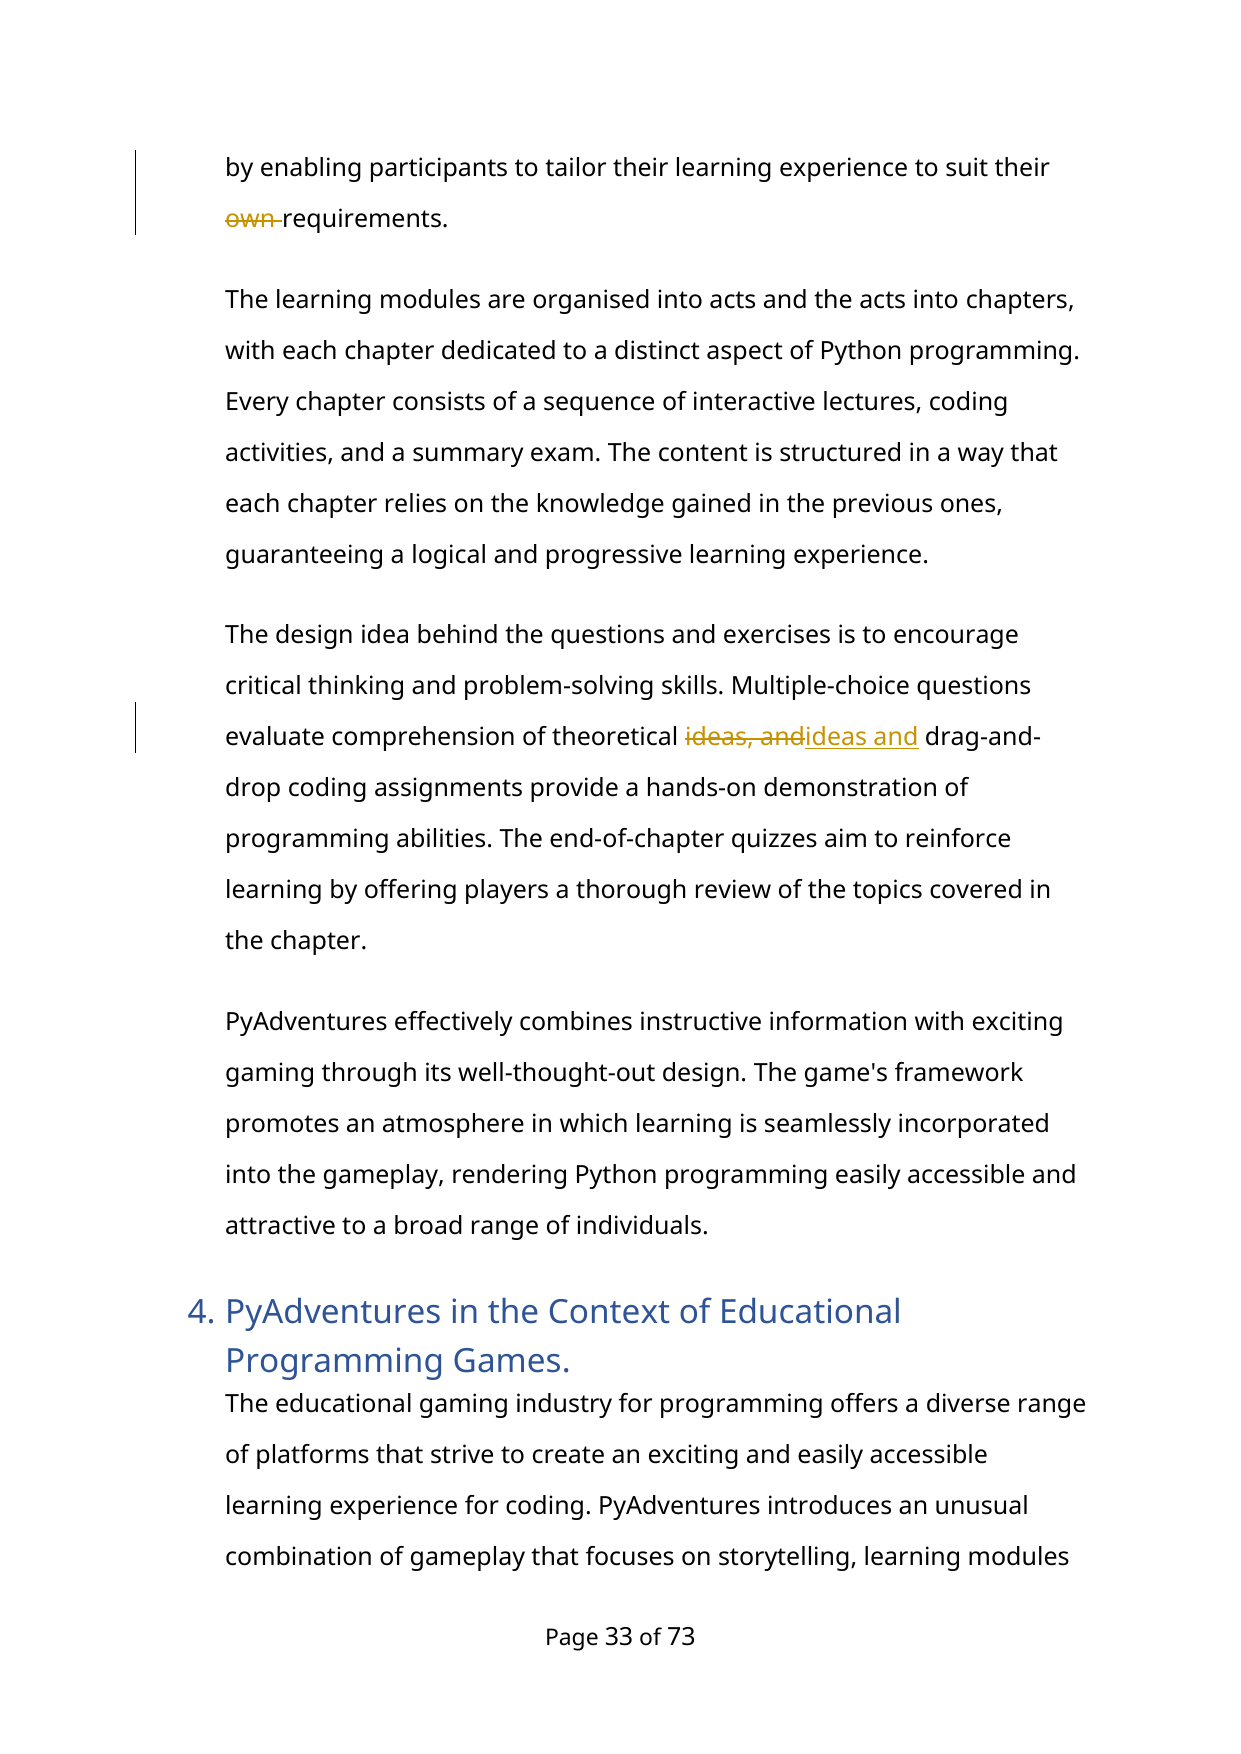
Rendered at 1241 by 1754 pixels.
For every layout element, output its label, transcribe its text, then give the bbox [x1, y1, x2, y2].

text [225, 150, 1090, 235]
text PyAdventures effectively combines instructive information with exciting gaming through its well-thought-out design. The game's framework promotes an atmosphere in which learning is seamlessly incorporated into the gameplay, rendering Python programming easily accessible and attractive to a broad range of individuals. [225, 1003, 1090, 1241]
text The design idea behind the questions and exercises is to encourage critical thinking and problem-solving skills. Multiple-choice questions evaluate comprehension of theoretical drag-and-drop coding assignments provide a hands-on demonstration of programming abilities. The end-of-chapter quizzes aim to reinforce learning by offering players a thorough review of the topics covered in the chapter. [225, 617, 1090, 957]
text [225, 1385, 1090, 1573]
text The learning modules are organised into acts and the acts into chapters, with each chapter dedicated to a distinct aspect of Python programming. Every chapter consists of a sequence of interactive lectures, coding activities, and a summary exam. The content is structured in a way that each chapter relies on the knowledge gained in the previous ones, guaranteeing a logical and progressive learning experience. [225, 281, 1090, 571]
subtitle PyAdventures in the Context of Educational Programming Games. [187, 1287, 1090, 1382]
